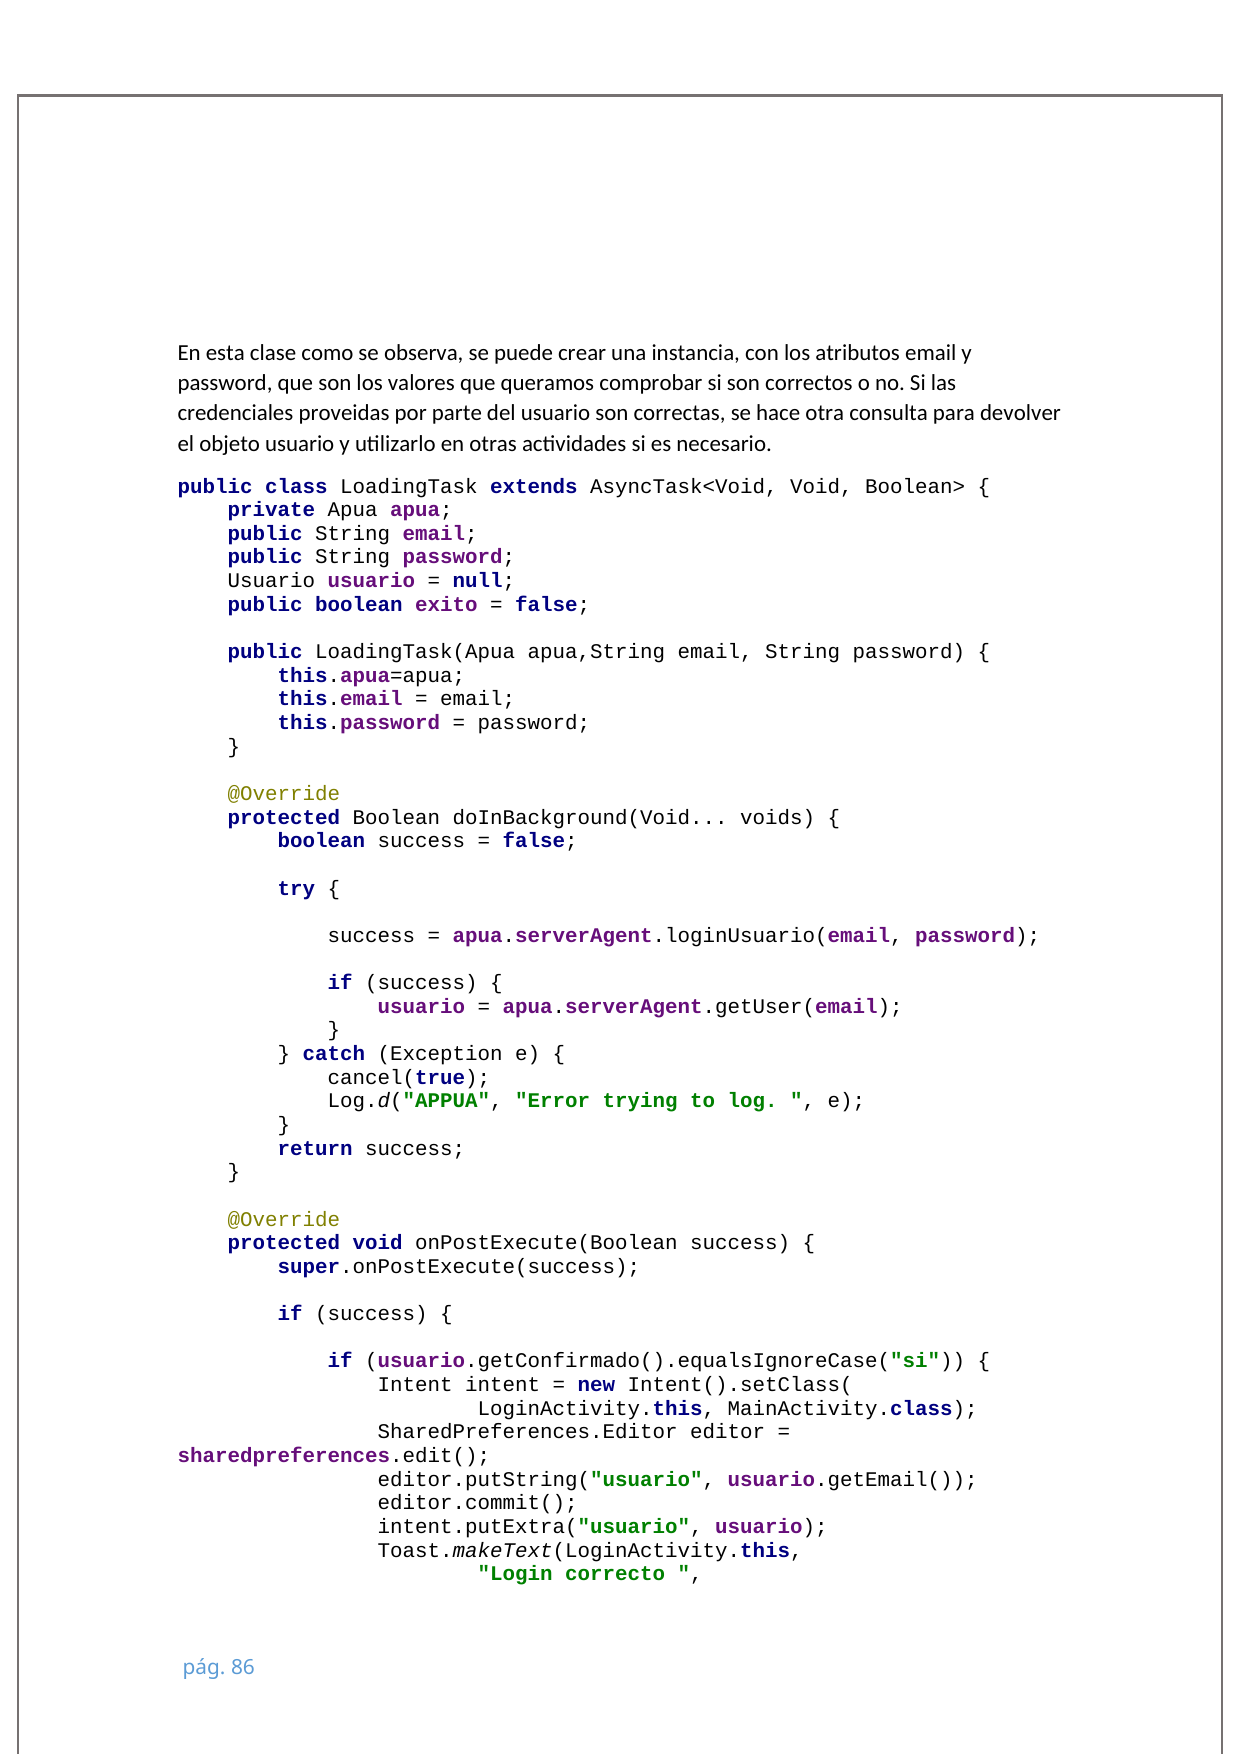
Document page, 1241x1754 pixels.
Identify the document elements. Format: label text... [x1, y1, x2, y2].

list En esta clase como se observa, se puede crear una instancia, con los atributos email y password, que son los valores que queramos comprobar si son correctos o no. Si las credenciales proveidas por parte del usuario son correctas, se hace otra consulta para devolver el objeto usuario y utilizarlo en otras actividades si es necesario. [177, 338, 1063, 457]
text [177, 476, 1063, 1587]
